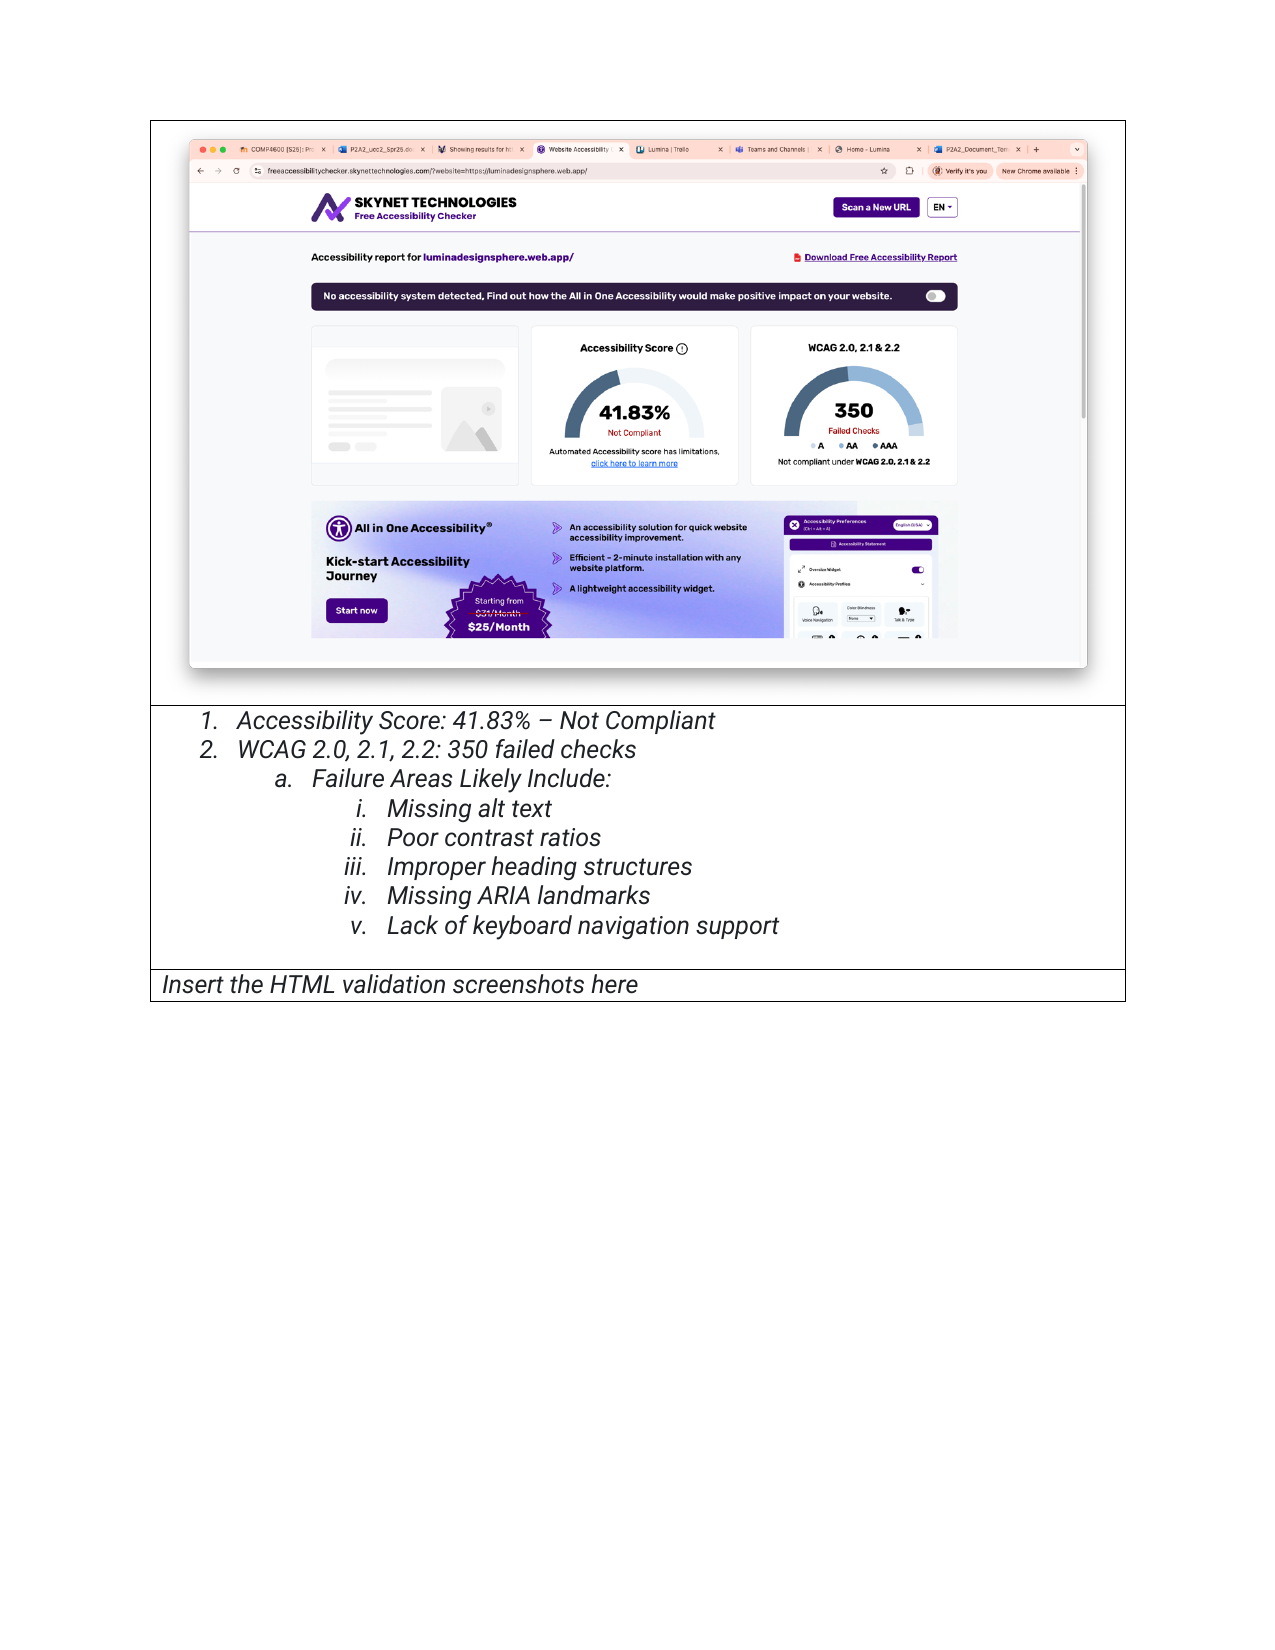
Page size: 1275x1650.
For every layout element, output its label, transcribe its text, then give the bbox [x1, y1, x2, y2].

table_cell Accessibility Score: 41.83% – Not Compliant WCAG 2.0, 2.1, 2.2: 350 failed checks Failure Areas Likely Include: Missing alt text Poor contrast ratios Improper heading structures Missing ARIA landmarks Lack of keyboard navigation support [151, 706, 1125, 969]
picture [161, 121, 1115, 705]
table_cell Insert the HTML validation screenshots here [151, 970, 1125, 1001]
